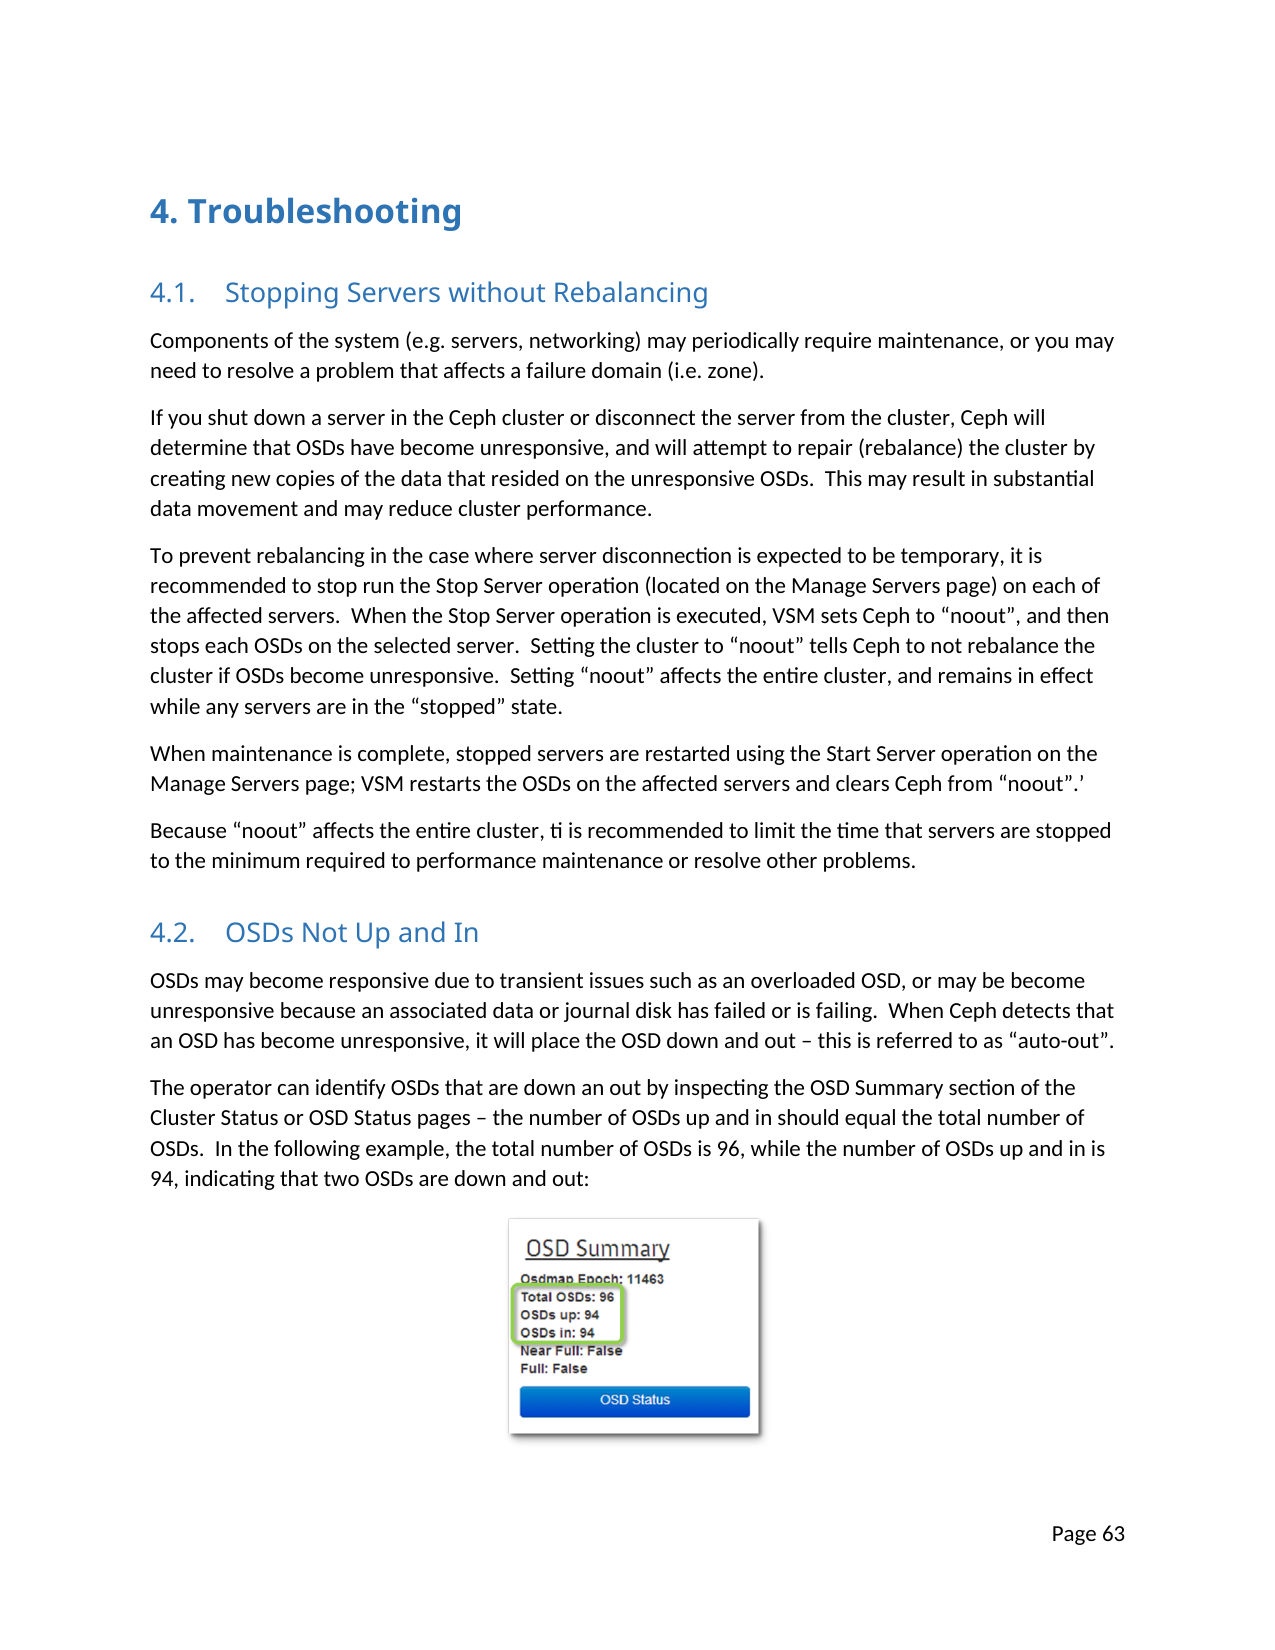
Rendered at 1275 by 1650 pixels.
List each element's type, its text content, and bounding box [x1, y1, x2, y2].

text OSDs may become responsive due to transient issues such as an overloaded OSD, or may be become unresponsive because an associated data or journal disk has failed or is failing. When Ceph detects that an OSD has become unresponsive, it will place the OSD down and out – this is referred to as “auto-out”. [150, 966, 1125, 1054]
subtitle Troubleshooting [150, 187, 1125, 233]
text To prevent rebalancing in the case where server disconnection is expected to be temporary, it is recommended to stop run the Stop Server operation (located on the Manage Servers page) on each of the affected servers. When the Stop Server operation is executed, VSM sets Ceph to “noout”, and then stops each OSDs on the selected server. Setting the cluster to “noout” tells Ceph to not rebalance the cluster if OSDs become unresponsive. Setting “noout” affects the entire cluster, and remains in effect while any servers are in the “stopped” state. [150, 541, 1125, 720]
subtitle OSDs Not Up and In [150, 914, 1125, 951]
text Components of the system (e.g. servers, networking) may periodically require maintenance, or you may need to resolve a problem that affects a failure domain (i.e. zone). [150, 326, 1125, 384]
text Because “noout” affects the entire cluster, ti is recommended to limit the time that servers are stopped to the minimum required to performance maintenance or resolve other problems. [150, 816, 1125, 874]
text When maintenance is complete, stopped servers are restarted using the Start Server operation on the Manage Servers page; VSM restarts the OSDs on the affected servers and clears Ceph from “noout”.’ [150, 739, 1125, 797]
text If you shut down a server in the Ceph cluster or disconnect the server from the cluster, Ceph will determine that OSDs have become unresponsive, and will attempt to repair (rebalance) the cluster by creating new copies of the data that resided on the unresponsive OSDs. This may result in substantial data movement and may reduce cluster performance. [150, 403, 1125, 522]
subtitle Stopping Servers without Rebalancing [150, 274, 1125, 311]
text The operator can identify OSDs that are down an out by inspecting the OSD Summary section of the Cluster Status or OSD Status pages – the number of OSDs up and in should equal the total number of OSDs. In the following example, the total number of OSDs is 96, while the number of OSDs up and in is 94, indicating that two OSDs are down and out: [150, 1073, 1125, 1192]
picture [506, 1216, 766, 1441]
